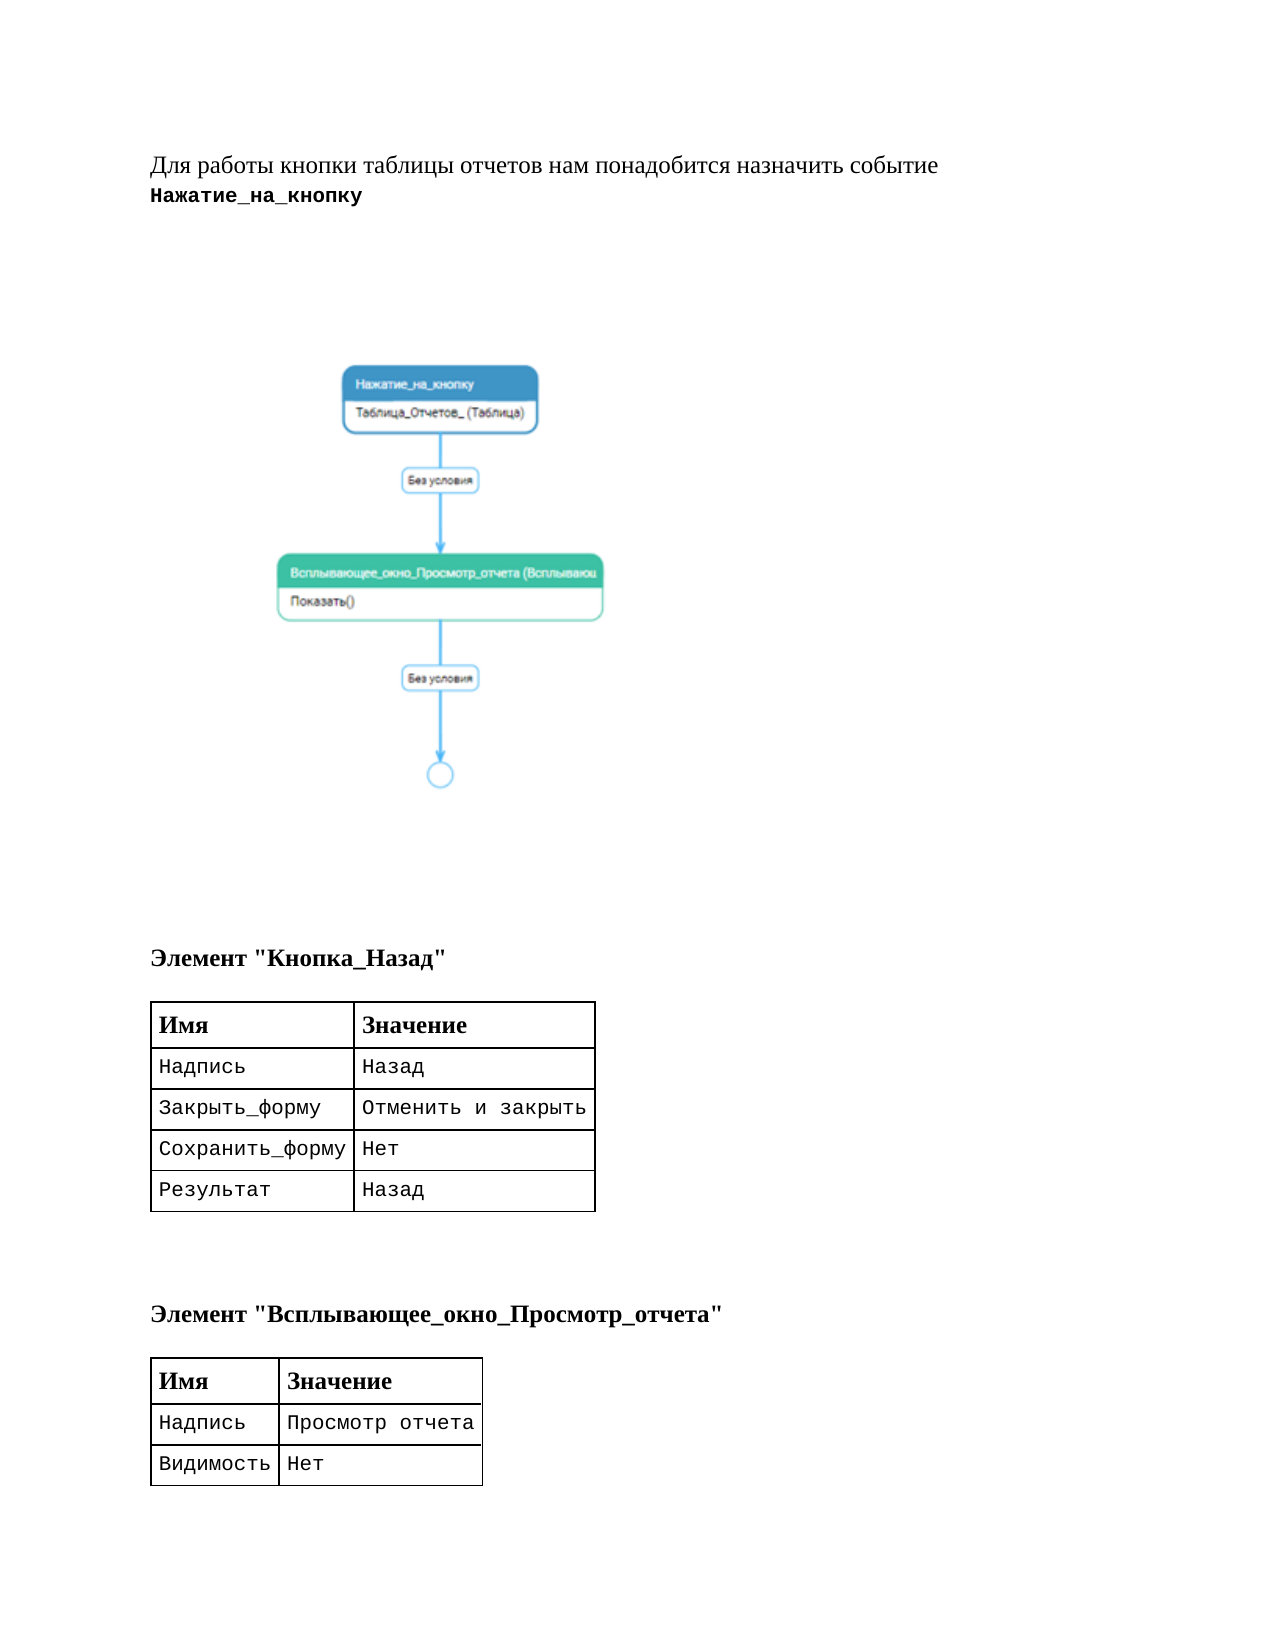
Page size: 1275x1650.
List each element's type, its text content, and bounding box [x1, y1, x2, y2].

table_cell Надпись [152, 1405, 278, 1444]
table_cell Просмотр отчета [280, 1403, 482, 1444]
table_cell Нет [355, 1131, 594, 1170]
subtitle Элемент "Всплывающее_окно_Просмотр_отчета" [150, 1299, 1125, 1328]
table_cell Надпись [152, 1049, 353, 1088]
table_header Имя [152, 1359, 278, 1403]
text Для работы кнопки таблицы отчетов нам понадобится назначить событие Нажатие_на_кнопку [150, 150, 1125, 208]
table_cell Сохранить_форму [152, 1131, 353, 1170]
picture [150, 237, 721, 857]
table_cell Видимость [152, 1446, 278, 1485]
subtitle Элемент "Кнопка_Назад" [150, 943, 1125, 972]
table_header Значение [355, 1003, 594, 1047]
table_header Значение [280, 1359, 482, 1403]
table_cell Результат [152, 1171, 353, 1211]
table_cell Назад [355, 1049, 594, 1088]
table_cell Назад [355, 1171, 594, 1211]
table_header Имя [152, 1003, 353, 1047]
table_cell Закрыть_форму [152, 1090, 353, 1129]
table_cell Отменить и закрыть [355, 1090, 594, 1129]
table_cell Нет [280, 1444, 482, 1485]
